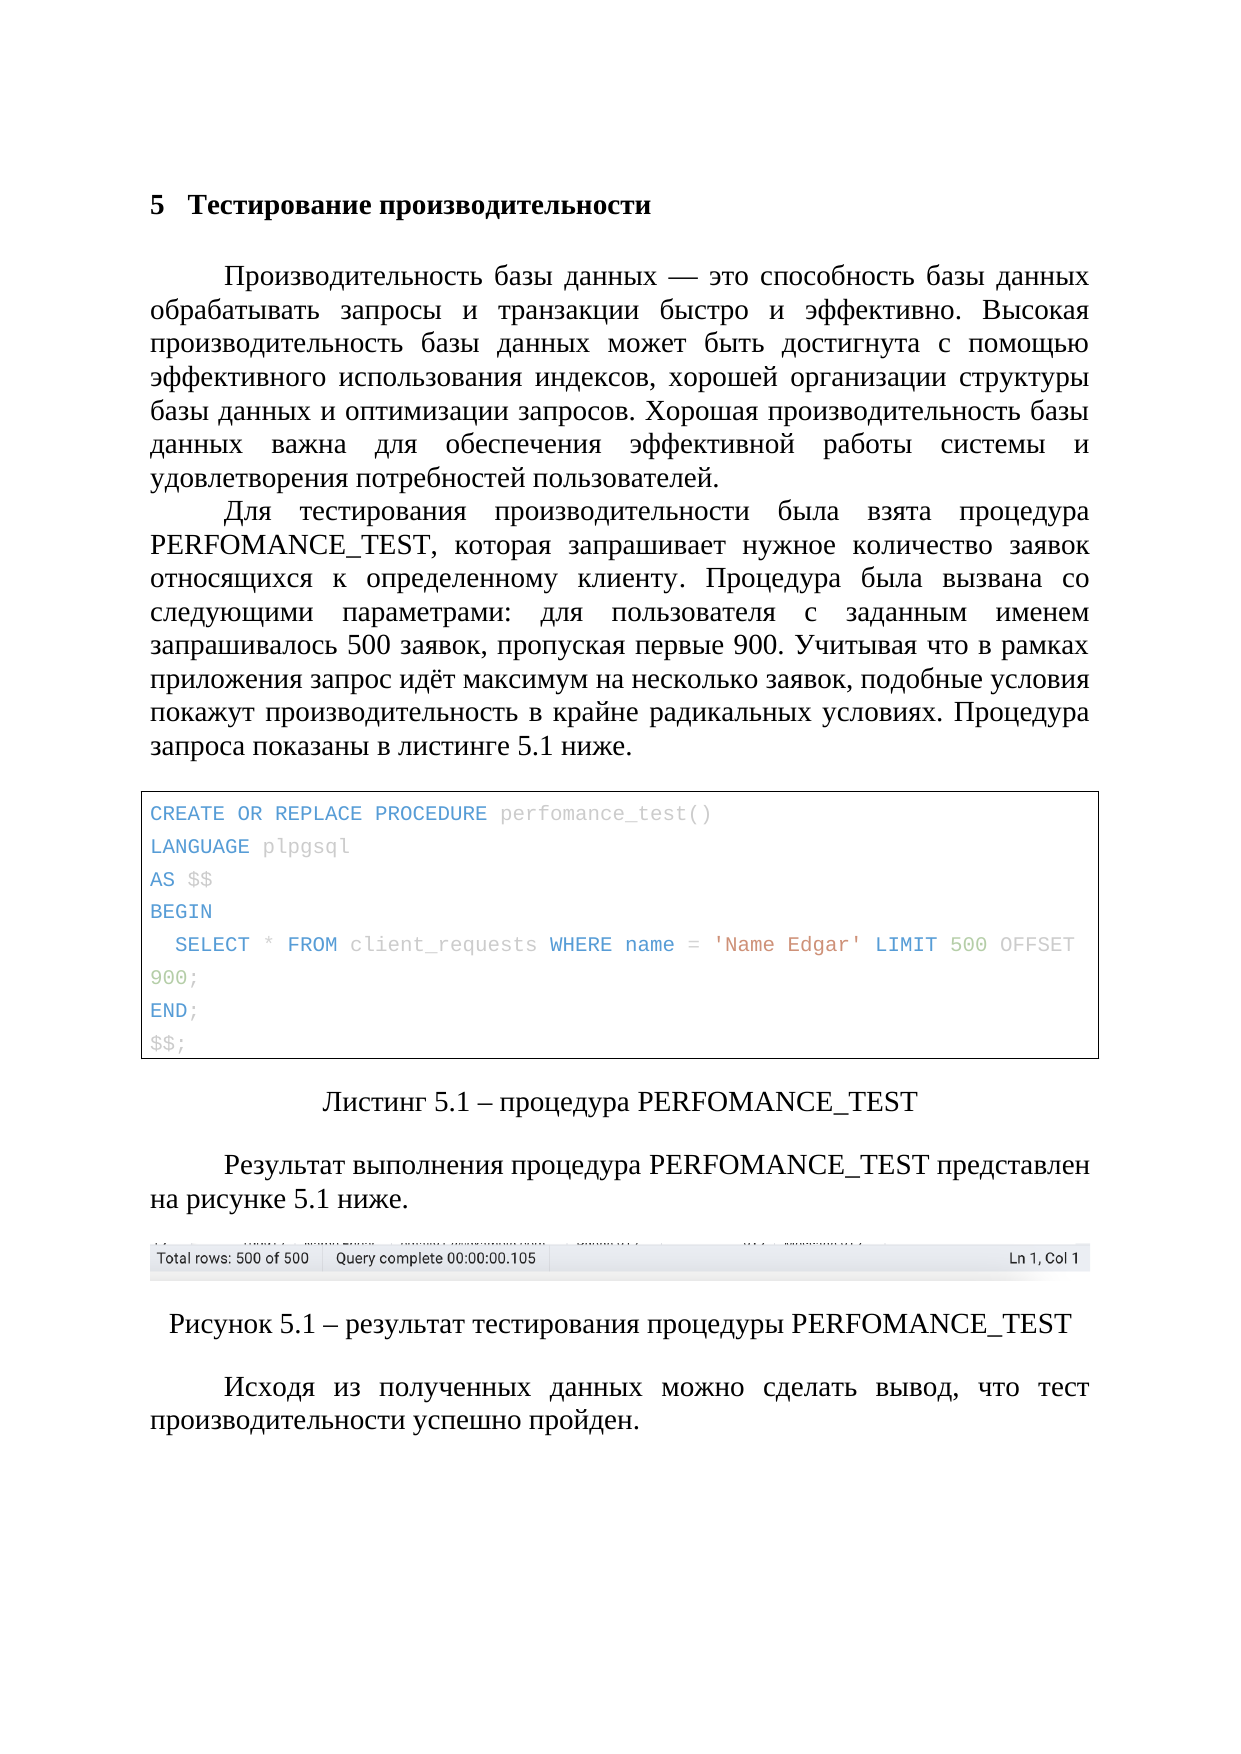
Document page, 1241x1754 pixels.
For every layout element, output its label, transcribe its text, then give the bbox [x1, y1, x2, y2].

text Рисунок 5.1 – результат тестирования процедуры PERFOMANCE_TEST [150, 1306, 1090, 1339]
text Исходя из полученных данных можно сделать вывод, что тест производительности успешно пройден. [150, 1369, 1090, 1436]
text Листинг 5.1 – процедура PERFOMANCE_TEST [150, 1084, 1090, 1118]
text CREATE OR REPLACE PROCEDURE perfomance_test() [142, 792, 1098, 827]
text END; [150, 991, 1090, 1021]
text LANGUAGE plpgsql [150, 827, 1090, 859]
list Тестирование производительности [150, 187, 1090, 221]
text Результат выполнения процедура PERFOMANCE_TEST представлен на рисунке 5.1 ниже. [150, 1147, 1090, 1214]
text SELECT * FROM client_requests WHERE name = 'Name Edgar' LIMIT 500 OFFSET 900; [150, 925, 1090, 991]
text Для тестирования производительности была взята процедура PERFOMANCE_TEST, которая запрашивает нужное количество заявок относящихся к определенному клиенту. Процедура была вызвана со следующими параметрами: для пользователя с заданным именем запрашивалось 500 заявок, пропуская первые 900. Учитывая что в рамках приложения запрос идёт максимум на несколько заявок, подобные условия покажут производительность в крайне радикальных условиях. Процедура запроса показаны в листинге 5.1 ниже. [150, 493, 1090, 762]
text Производительность базы данных — это способность базы данных обрабатывать запросы и транзакции быстро и эффективно. Высокая производительность базы данных может быть достигнута с помощью эффективного использования индексов, хорошей организации структуры базы данных и оптимизации запросов. Хорошая производительность базы данных важна для обеспечения эффективной работы системы и удовлетворения потребностей пользователей. [150, 258, 1090, 493]
text AS $$ [150, 859, 1090, 892]
text $$; [142, 1021, 1098, 1058]
picture [150, 1243, 1091, 1281]
text BEGIN [150, 892, 1090, 925]
